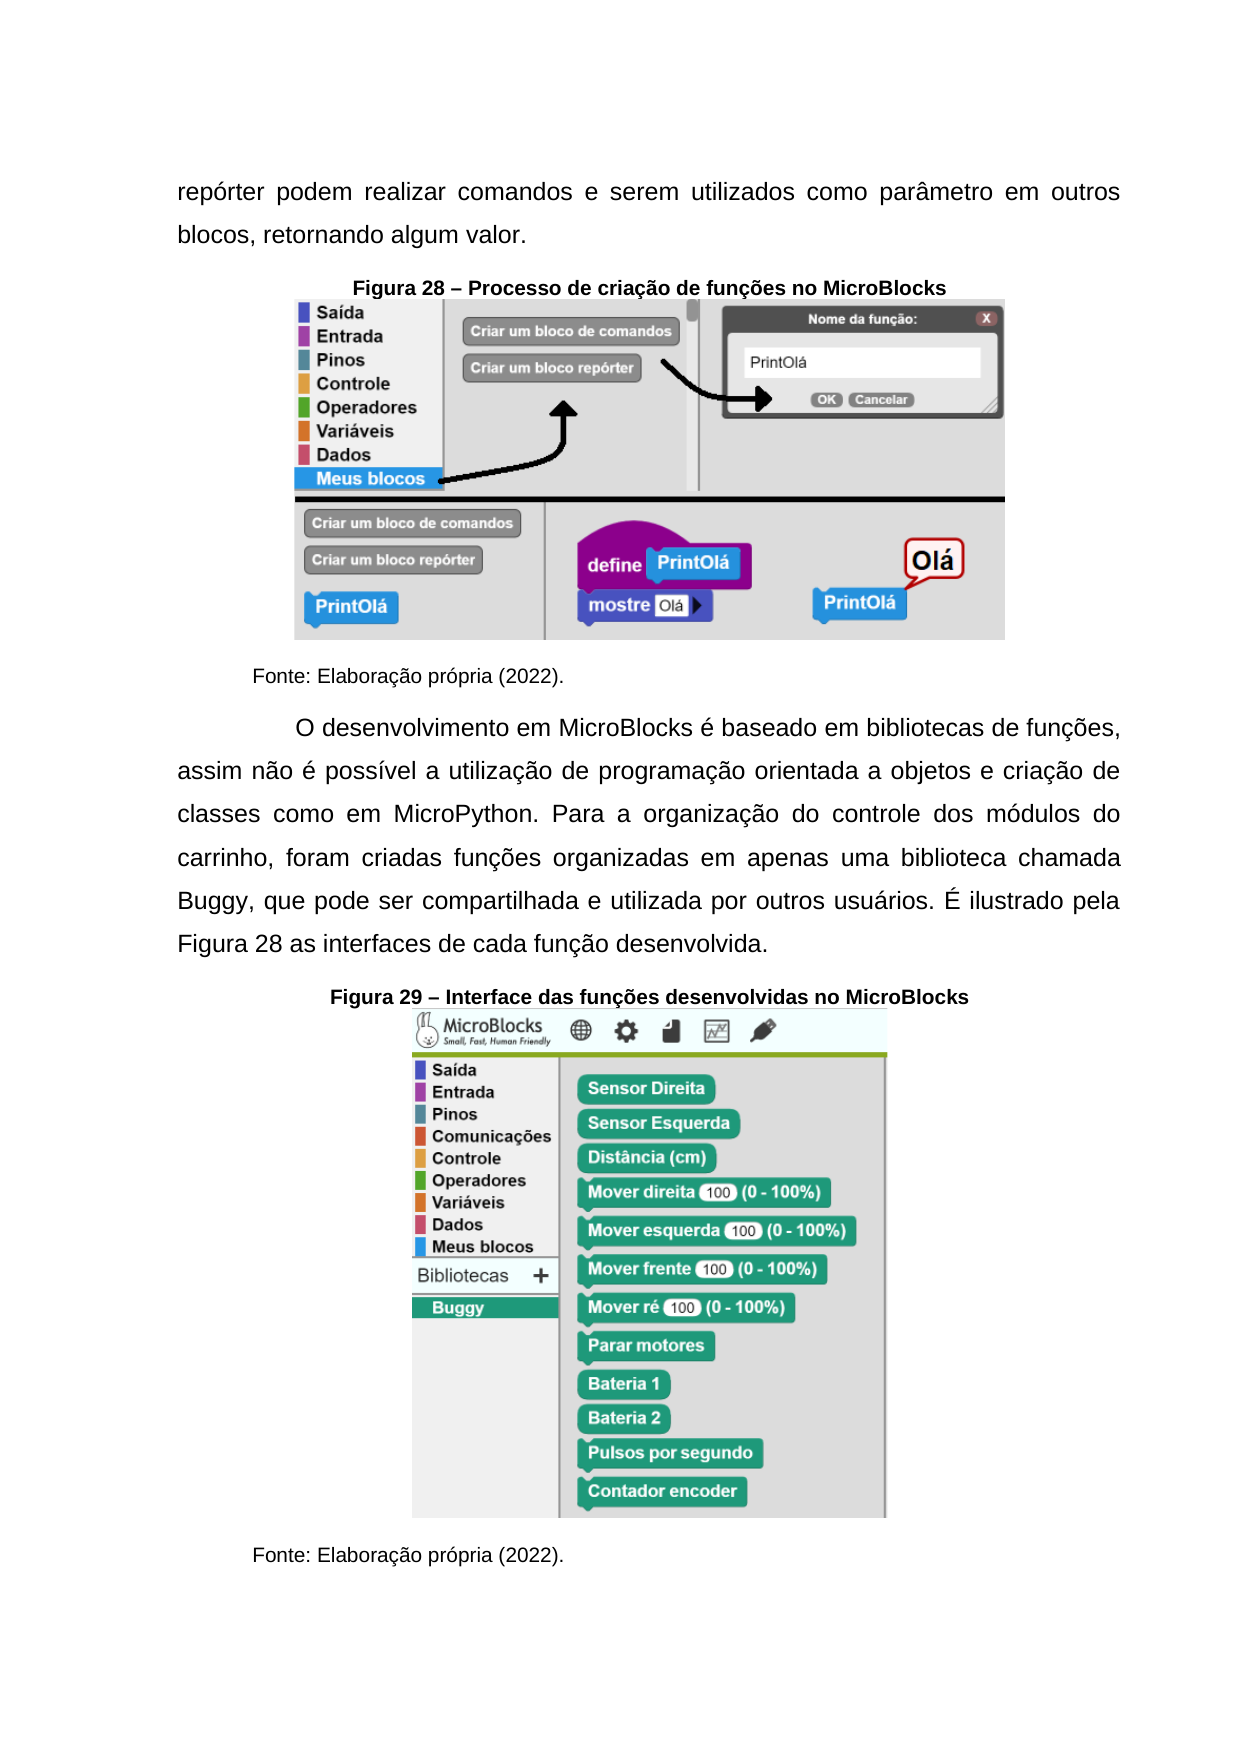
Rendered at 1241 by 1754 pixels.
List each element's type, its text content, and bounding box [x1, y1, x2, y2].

text Fonte: Elaboração própria (2022). [177, 1543, 1122, 1567]
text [177, 177, 1122, 249]
picture [412, 1008, 888, 1518]
text O desenvolvimento em MicroBlocks é baseado em bibliotecas de funções, assim não é possível a utilização de programação orientada a objetos e criação de classes como em MicroPython. Para a organização do controle dos módulos do carrinho, foram criadas funções organizadas em apenas uma biblioteca chamada Buggy, que pode ser compartilhada e utilizada por outros usuários. É ilustrado pela Figura 28 as interfaces de cada função desenvolvida. [177, 713, 1122, 958]
text Fonte: Elaboração própria (2022). [177, 664, 1122, 688]
picture [294, 299, 1005, 640]
